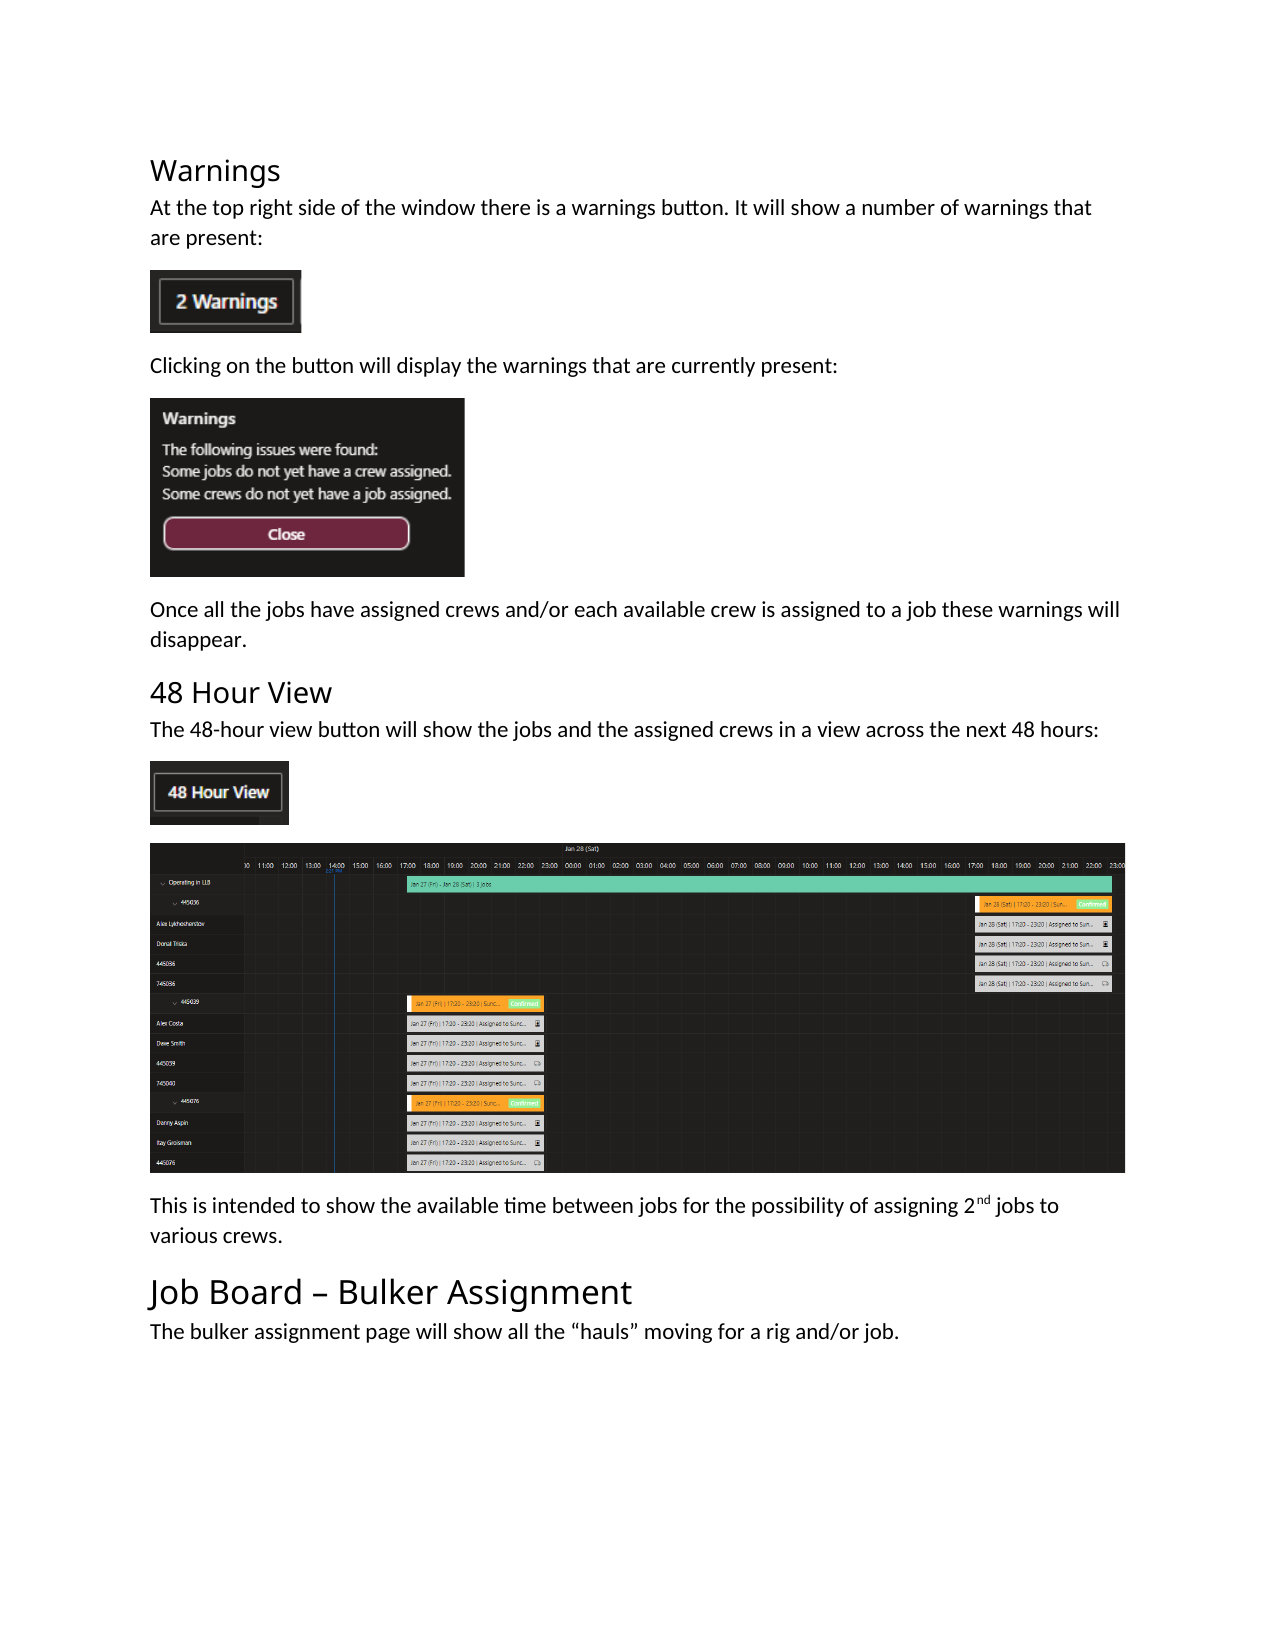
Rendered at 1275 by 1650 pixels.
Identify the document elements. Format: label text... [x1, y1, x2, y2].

text The 48-hour view button will show the jobs and the assigned crews in a view across the next 48 hours: [150, 715, 1125, 743]
picture [150, 761, 289, 825]
text Clicking on the button will display the warnings that are currently present: [150, 351, 1125, 379]
subtitle 48 Hour View [150, 672, 1125, 712]
text At the top right side of the window there is a warnings button. It will show a number of warnings that are present: [150, 193, 1125, 251]
picture [150, 270, 302, 333]
text This is intended to show the available time between jobs for the possibility of assigning 2nd jobs to various crews. [150, 1191, 1125, 1249]
picture [150, 398, 465, 577]
text The bulker assignment page will show all the “hauls” moving for a rig and/or job. [150, 1317, 1125, 1345]
text Once all the jobs have assigned crews and/or each available crew is assigned to a job these warnings will disappear. [150, 595, 1125, 653]
picture [150, 843, 1125, 1173]
subtitle Warnings [150, 150, 1125, 190]
subtitle Job Board – Bulker Assignment [150, 1268, 1125, 1314]
